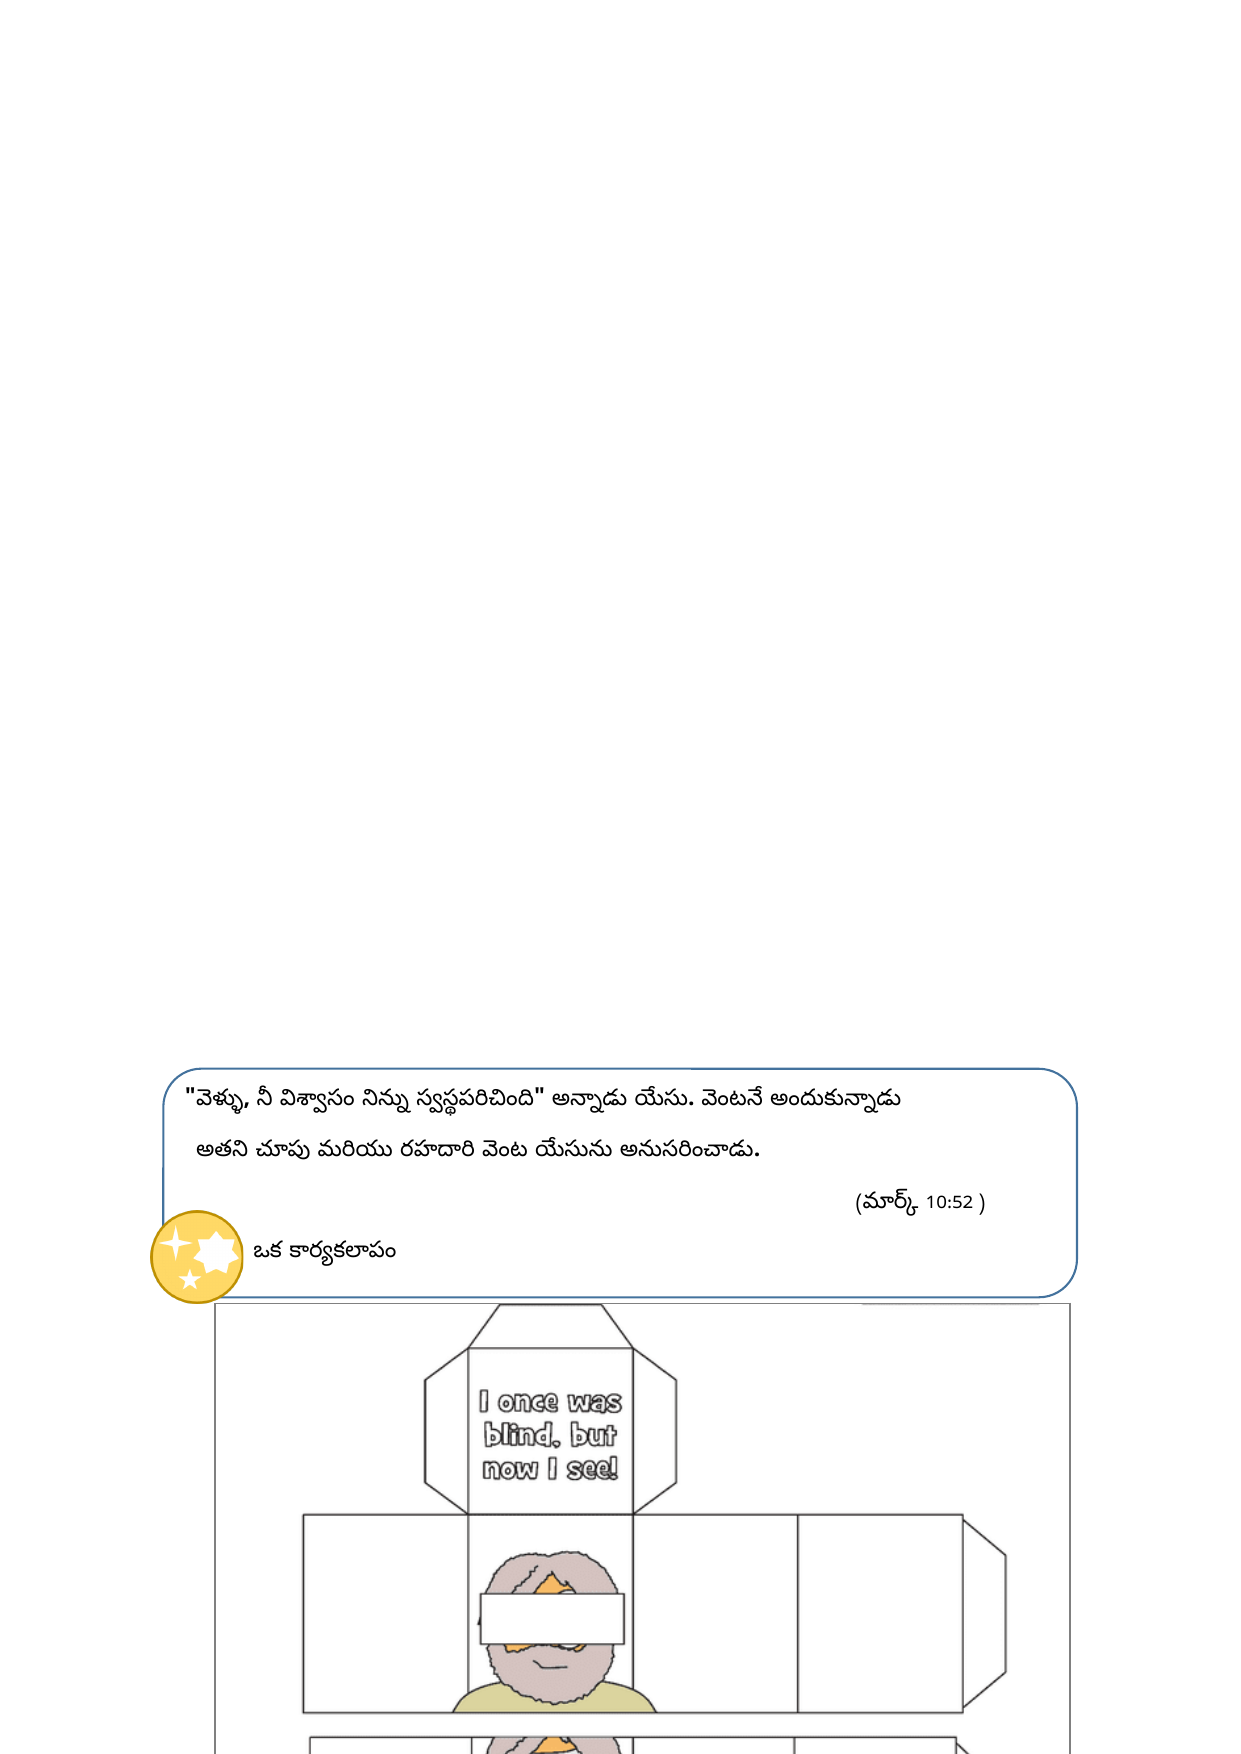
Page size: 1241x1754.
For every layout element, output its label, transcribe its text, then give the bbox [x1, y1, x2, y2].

picture [150, 1210, 1069, 1754]
text ఒక కార్యకలాపం [244, 1236, 1090, 1263]
text (మార్క్ 10:52 ) [150, 1187, 1090, 1217]
text అతని చూపు మరియు రహదారి వెంట యేసును అనుసరించాడు. [150, 1135, 1090, 1168]
text "వెళ్ళు, నీ విశ్వాసం నిన్ను స్వస్థపరిచింది" అన్నాడు యేసు. వెంటనే అందుకున్నాడు [150, 1084, 1090, 1116]
